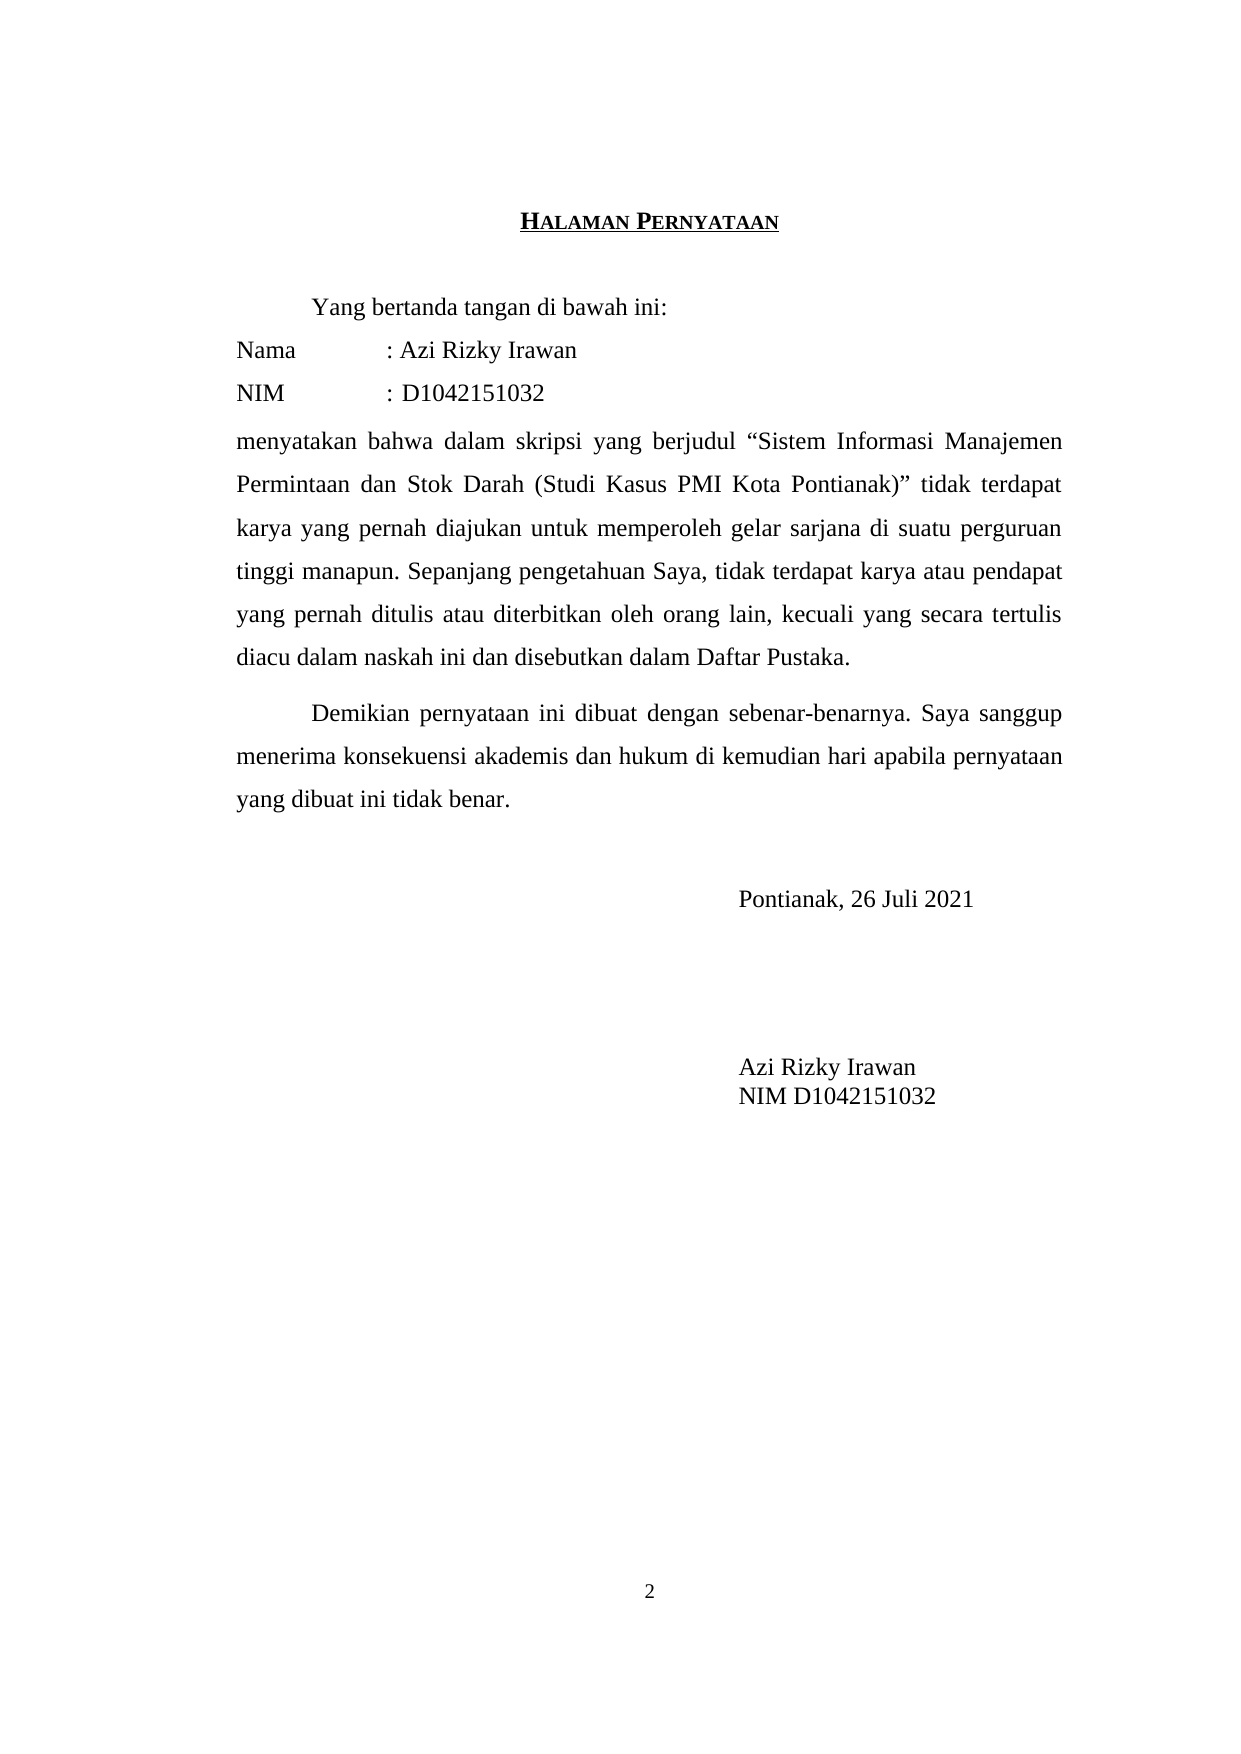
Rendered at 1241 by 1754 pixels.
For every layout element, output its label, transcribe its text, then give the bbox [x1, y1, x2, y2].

text Nama : Azi Rizky Irawan [236, 335, 1063, 364]
text NIM D1042151032 [738, 1081, 1063, 1110]
text Yang bertanda tangan di bawah ini: [236, 292, 1063, 321]
text Halaman Pernyataan [236, 206, 1063, 235]
text NIM : D1042151032 [236, 378, 1063, 407]
text Azi Rizky Irawan [738, 1052, 1063, 1081]
text menyatakan bahwa dalam skripsi yang berjudul “Sistem Informasi Manajemen Permintaan dan Stok Darah (Studi Kasus PMI Kota Pontianak)” tidak terdapat karya yang pernah diajukan untuk memperoleh gelar sarjana di suatu perguruan tinggi manapun. Sepanjang pengetahuan Saya, tidak terdapat karya atau pendapat yang pernah ditulis atau diterbitkan oleh orang lain, kecuali yang secara tertulis diacu dalam naskah ini dan disebutkan dalam Daftar Pustaka. [236, 426, 1063, 671]
text Pontianak, 26 Juli 2021 [738, 884, 1063, 913]
text Demikian pernyataan ini dibuat dengan sebenar-benarnya. Saya sanggup menerima konsekuensi akademis dan hukum di kemudian hari apabila pernyataan yang dibuat ini tidak benar. [236, 698, 1063, 813]
